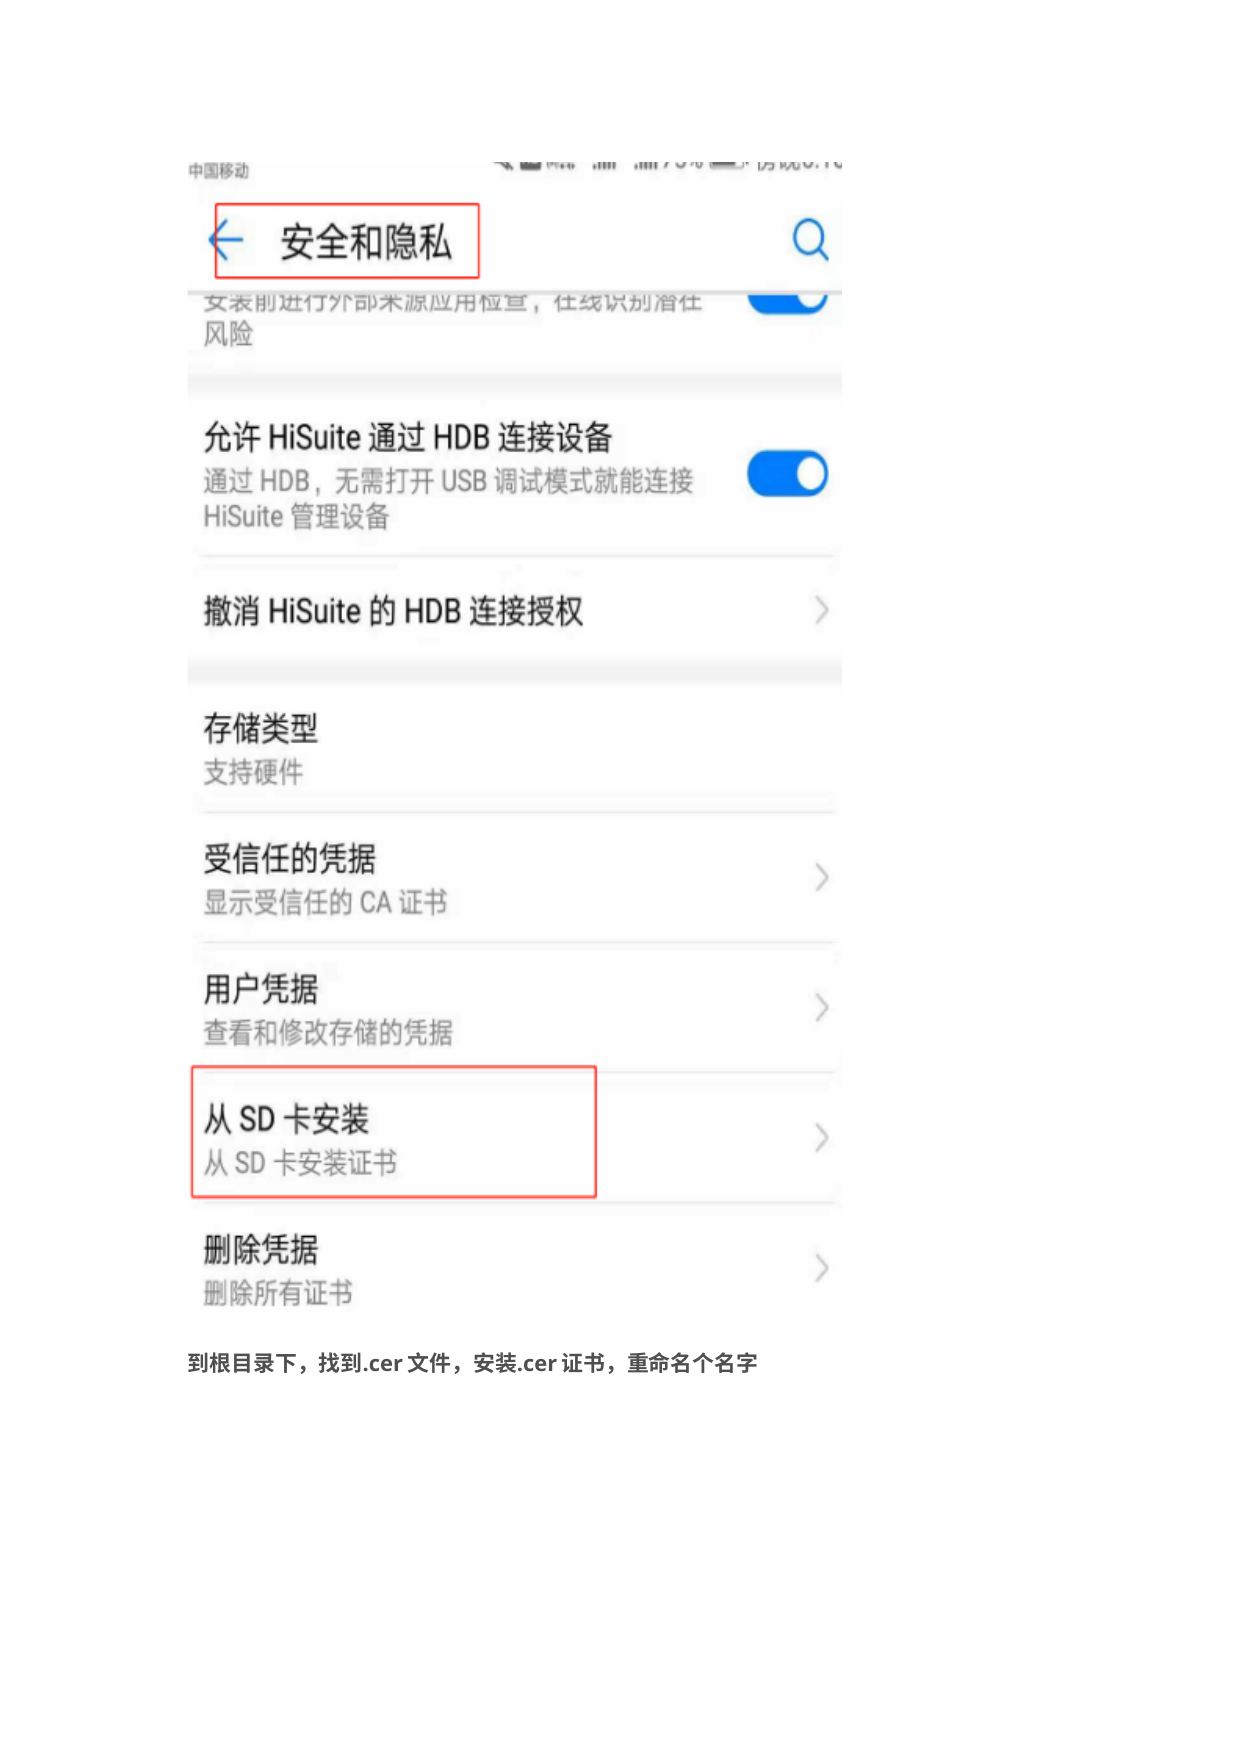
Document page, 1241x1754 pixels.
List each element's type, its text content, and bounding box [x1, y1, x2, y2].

picture [187, 162, 843, 1322]
text 到根目录下，找到.cer文件，安装.cer证书，重命名个名字 [187, 1345, 1053, 1378]
